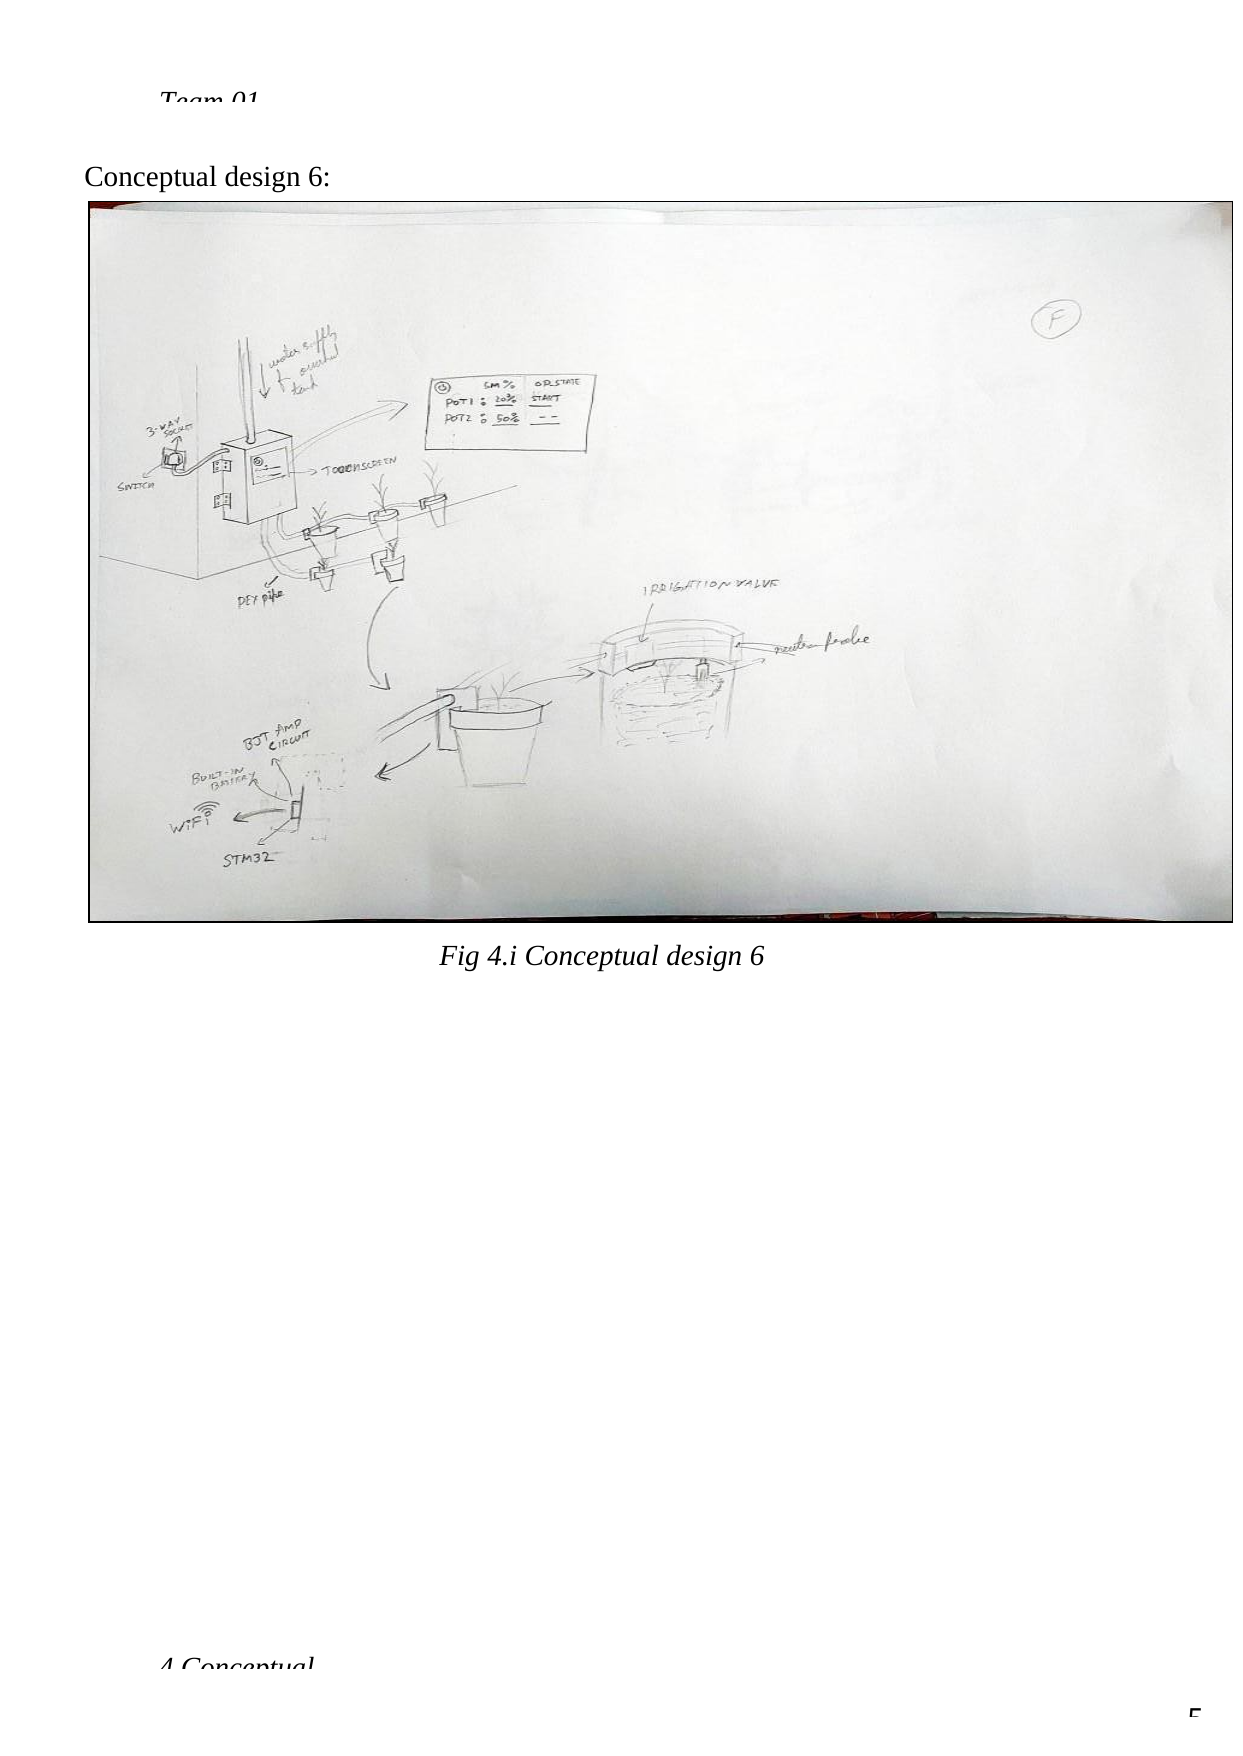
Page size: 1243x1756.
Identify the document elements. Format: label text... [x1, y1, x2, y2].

picture [90, 202, 1232, 921]
text Fig 4.i Conceptual design 6 [375, 938, 828, 971]
text Conceptual design 6: [84, 159, 1226, 193]
